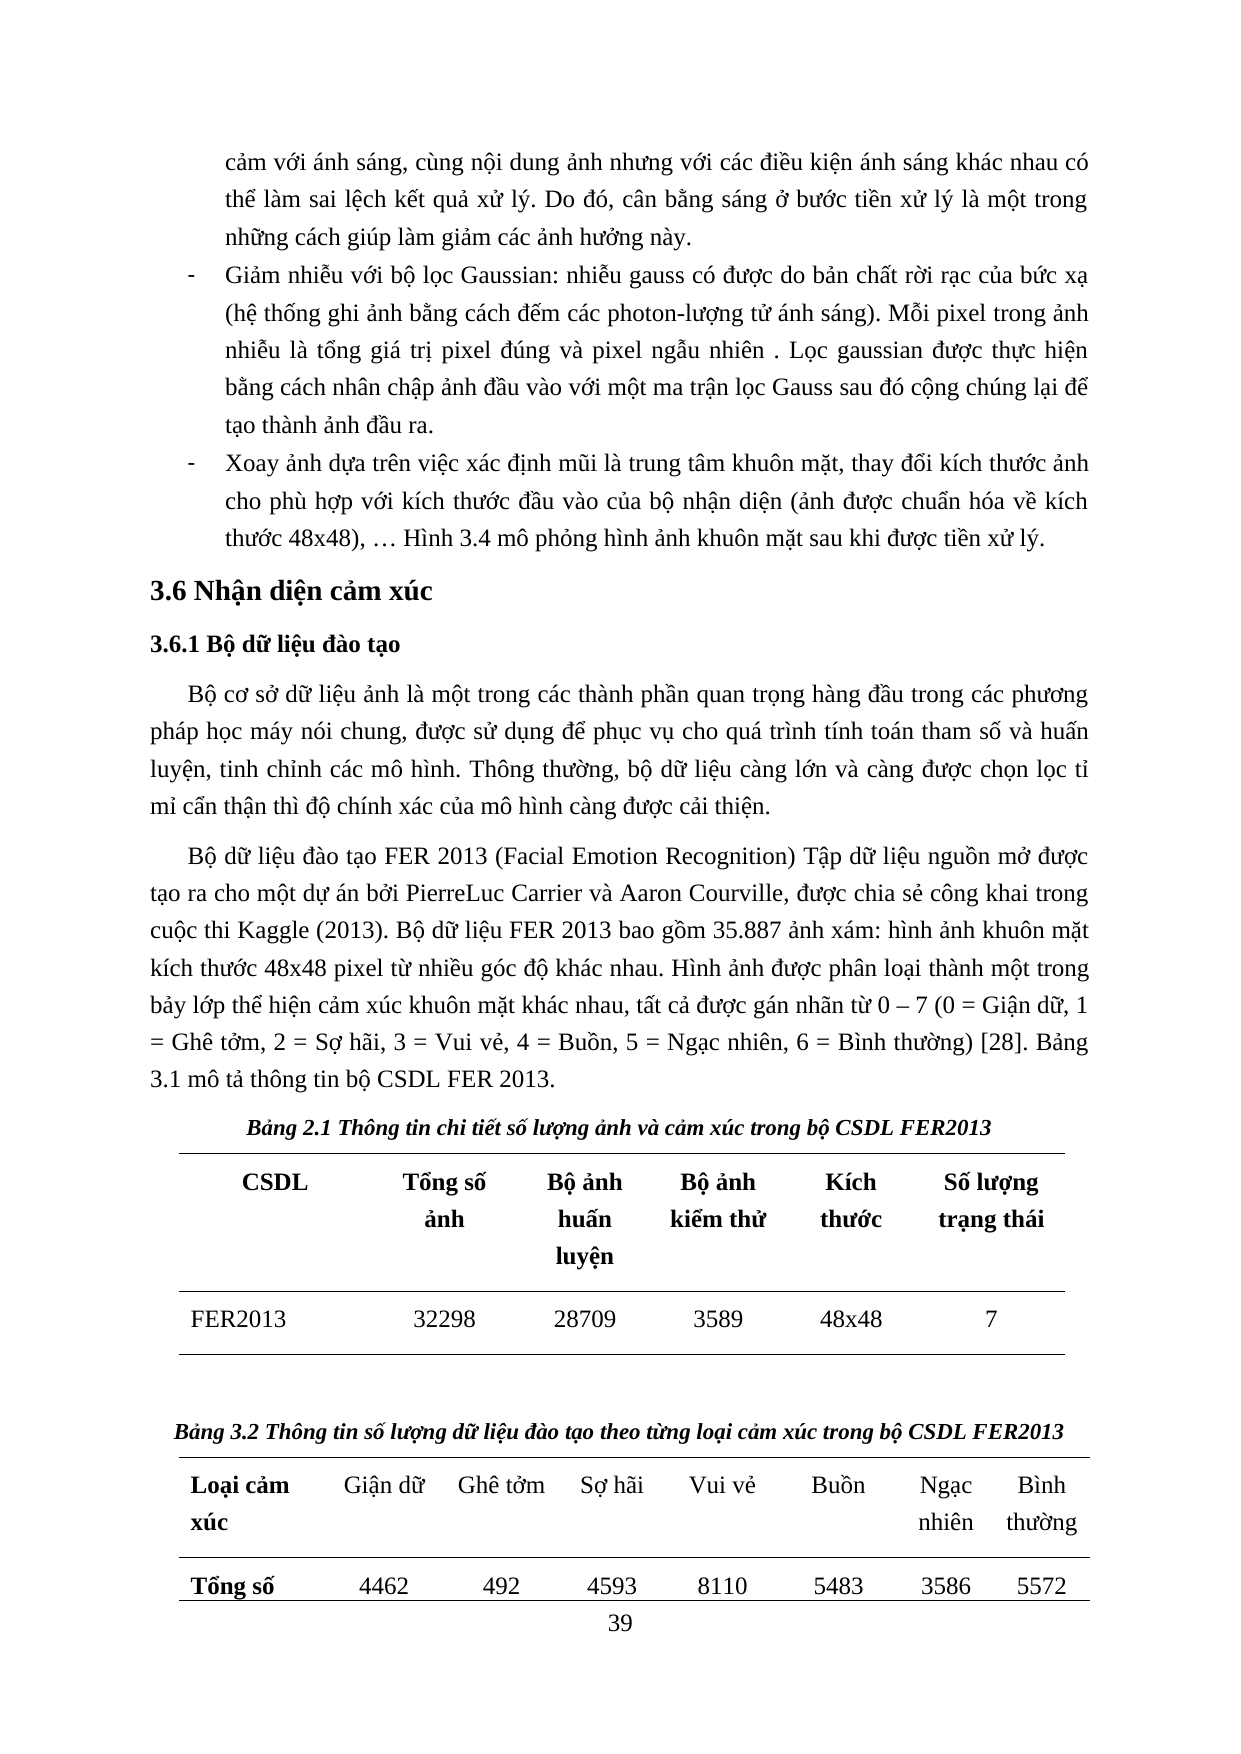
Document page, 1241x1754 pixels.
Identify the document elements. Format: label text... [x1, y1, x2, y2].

table_cell FER2013 [179, 1292, 371, 1354]
table_cell 5572 [994, 1558, 1089, 1599]
table_header Bộ ảnh kiểm thử [651, 1154, 784, 1291]
table_header Ghê tởm [445, 1458, 558, 1557]
text Bộ cơ sở dữ liệu ảnh là một trong các thành phần quan trọng hàng đầu trong các phương pháp học máy nói chung, được sử dụng để phục vụ cho quá trình tính toán tham số và huấn luyện, tinh chỉnh các mô hình. Thông thường, bộ dữ liệu càng lớn và càng được chọn lọc tỉ mỉ cẩn thận thì độ chính xác của mô hình càng được cải thiện. [150, 679, 1090, 820]
table_cell 8110 [666, 1558, 778, 1599]
list Giảm nhiễu với bộ lọc Gaussian: nhiễu gauss có được do bản chất rời rạc của bức xạ (hệ thống ghi ảnh bằng cách đếm các photon-lượng tử ánh sáng). Mỗi pixel trong ảnh nhiễu là tổng giá trị pixel đúng và pixel ngẫu nhiên . Lọc gaussian được thực hiện bằng cách nhân chập ảnh đầu vào với một ma trận lọc Gauss sau đó cộng chúng lại để tạo thành ảnh đầu ra. [187, 259, 1090, 438]
text Bảng 3.2 Thông tin số lượng dữ liệu đào tạo theo từng loại cảm xúc trong bộ CSDL FER2013 [150, 1418, 1090, 1444]
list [187, 147, 1090, 250]
table_header Bộ ảnh huấn luyện [518, 1154, 651, 1291]
text Bộ dữ liệu đào tạo FER 2013 (Facial Emotion Recognition) Tập dữ liệu nguồn mở được tạo ra cho một dự án bởi PierreLuc Carrier và Aaron Courville, được chia sẻ công khai trong cuộc thi Kaggle (2013). Bộ dữ liệu FER 2013 bao gồm 35.887 ảnh xám: hình ảnh khuôn mặt kích thước 48x48 pixel từ nhiều góc độ khác nhau. Hình ảnh được phân loại thành một trong bảy lớp thể hiện cảm xúc khuôn mặt khác nhau, tất cả được gán nhãn từ 0 – 7 (0 = Giận dữ, 1 = Ghê tởm, 2 = Sợ hãi, 3 = Vui vẻ, 4 = Buồn, 5 = Ngạc nhiên, 6 = Bình thường) [28]. Bảng 3.1 mô tả thông tin bộ CSDL FER 2013. [150, 841, 1090, 1093]
table_cell 32298 [371, 1292, 518, 1354]
table_header Giận dữ [323, 1458, 445, 1557]
table_header Kích thước [785, 1154, 917, 1291]
table_header Sợ hãi [558, 1458, 666, 1557]
table_header Ngạc nhiên [898, 1458, 994, 1557]
table_header Bình thường [994, 1458, 1089, 1557]
list Xoay ảnh dựa trên việc xác định mũi là trung tâm khuôn mặt, thay đổi kích thước ảnh cho phù hợp với kích thước đầu vào của bộ nhận diện (ảnh được chuẩn hóa về kích thước 48x48), … Hình 3.4 mô phỏng hình ảnh khuôn mặt sau khi được tiền xử lý. [187, 447, 1090, 552]
table_header CSDL [179, 1154, 371, 1291]
table_cell 28709 [518, 1292, 651, 1354]
table_cell Tổng số ảnh đào tạo [179, 1558, 323, 1599]
table_cell 492 [445, 1558, 558, 1599]
table_cell 48x48 [785, 1292, 917, 1354]
table_header Tổng số ảnh [371, 1154, 518, 1291]
table_cell 7 [917, 1292, 1065, 1354]
table_header Loại cảm xúc [179, 1458, 323, 1557]
table_cell 4593 [558, 1558, 666, 1599]
table_header Số lượng trạng thái [917, 1154, 1065, 1291]
table_cell 4462 [323, 1558, 445, 1599]
text 3.6 Nhận diện cảm xúc [150, 573, 1090, 607]
table_cell 3589 [651, 1292, 784, 1354]
subtitle 3.6.1 Bộ dữ liệu đào tạo [150, 629, 1090, 658]
table_cell 5483 [779, 1558, 898, 1599]
table_header Vui vẻ [666, 1458, 778, 1557]
table_cell 3586 [898, 1558, 994, 1599]
table_header Buồn [779, 1458, 898, 1557]
